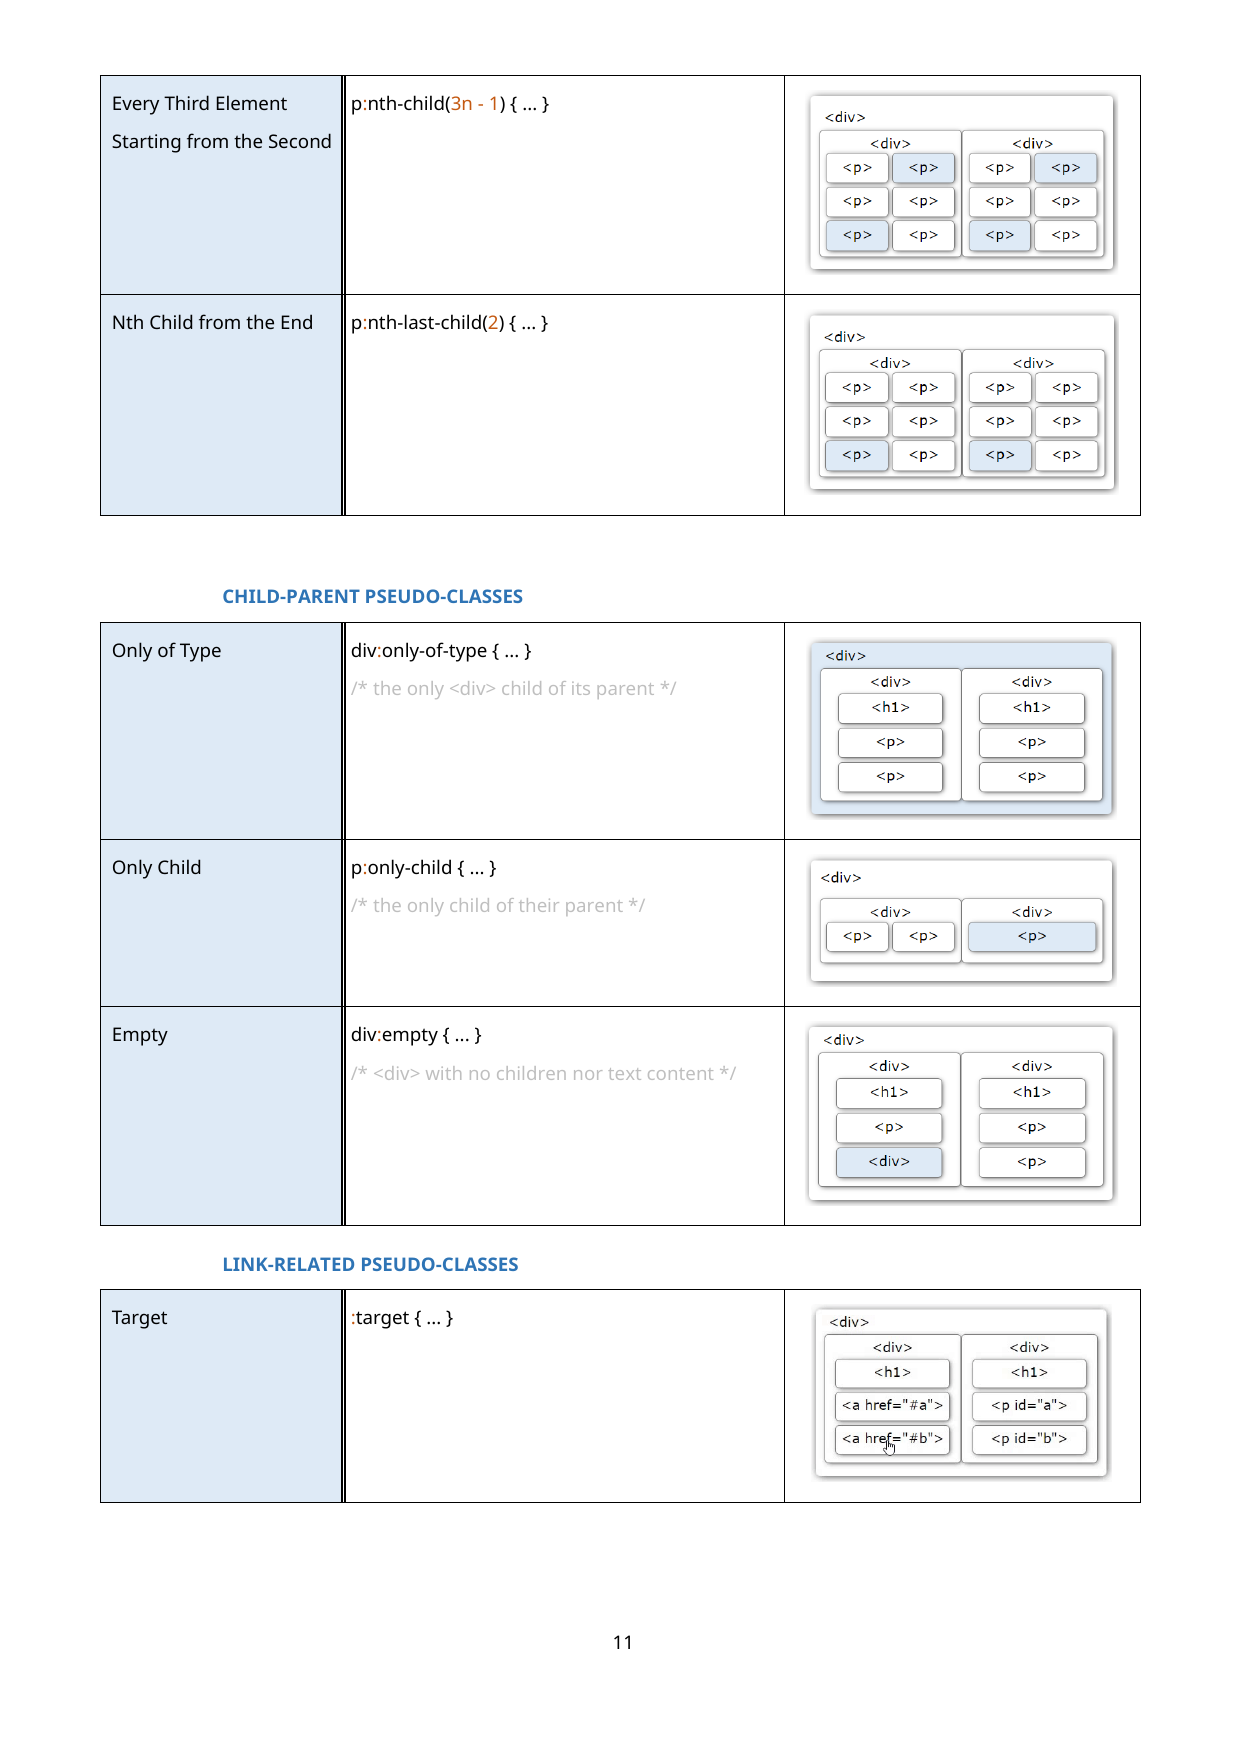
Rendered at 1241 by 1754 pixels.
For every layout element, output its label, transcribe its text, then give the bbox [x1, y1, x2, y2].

table_cell p:nth-last-child(2) { ... } [346, 295, 784, 515]
picture [804, 1021, 1119, 1206]
table_cell [785, 840, 1140, 1006]
table_cell [785, 76, 1140, 294]
table_cell Empty [101, 1007, 341, 1225]
table_header [785, 623, 1140, 839]
table_cell p:nth-child(3n - 1) { ... } [346, 76, 784, 294]
subtitle LINK-RELATED PSEUDO-CLASSES [222, 1251, 1165, 1276]
picture [806, 854, 1118, 987]
table_header Target [101, 1290, 341, 1502]
table_header :target { ... } [346, 1290, 784, 1502]
table_cell Only Child [101, 840, 341, 1006]
table_cell [785, 295, 1140, 515]
table_header div:only-of-type { ... } /* the only <div> child of its parent */ [346, 623, 784, 839]
picture [811, 1304, 1112, 1482]
table_cell Nth Child from the End [101, 295, 341, 515]
subtitle CHILD-PARENT PSEUDO-CLASSES [222, 584, 1165, 609]
table_cell [785, 1007, 1140, 1225]
table_cell Every Third Element Starting from the Second [101, 76, 341, 294]
table_header [785, 1290, 1140, 1502]
table_header Only of Type [101, 623, 341, 839]
picture [804, 90, 1119, 275]
table_cell p:only-child { ... } /* the only child of their parent */ [346, 840, 784, 1006]
picture [804, 309, 1119, 495]
table_cell div:empty { ... } /* <div> with no children nor text content */ [346, 1007, 784, 1225]
picture [806, 637, 1118, 820]
